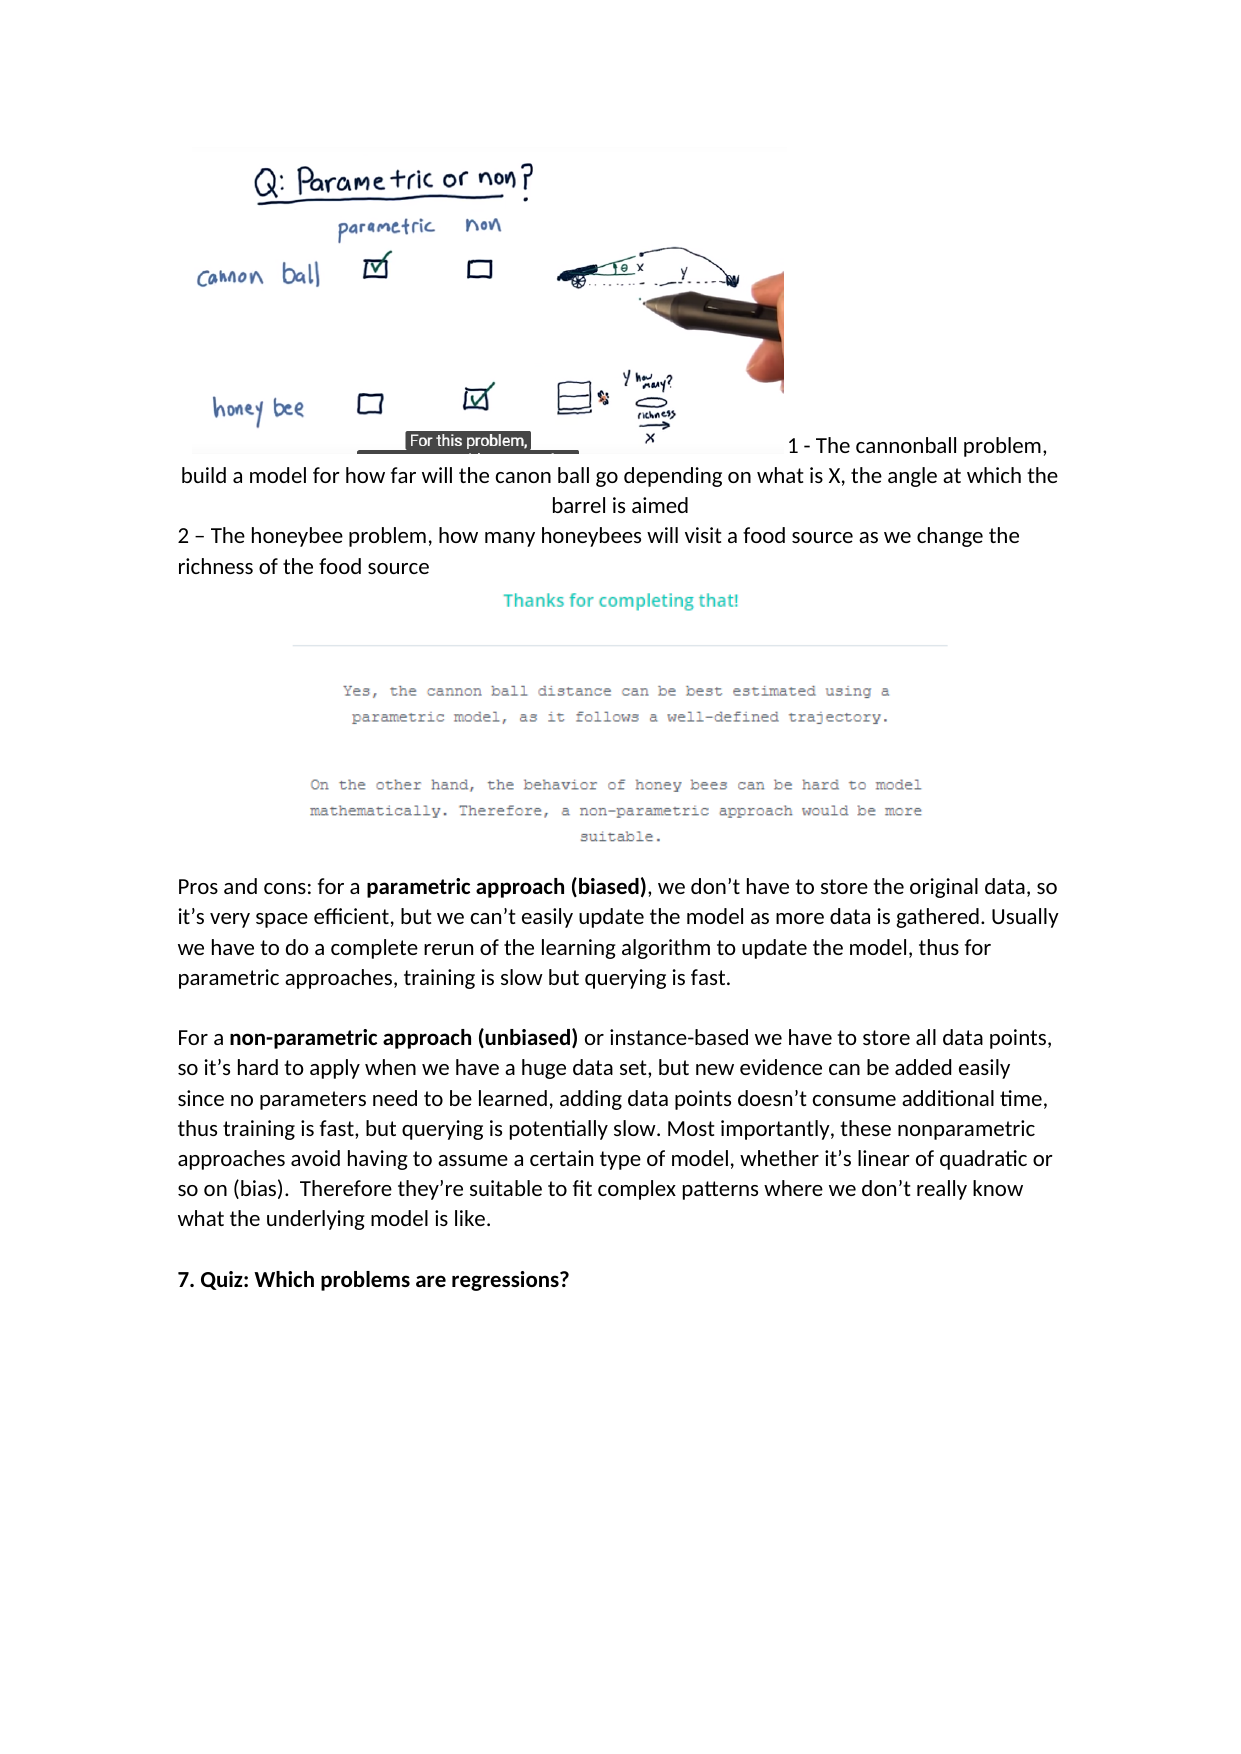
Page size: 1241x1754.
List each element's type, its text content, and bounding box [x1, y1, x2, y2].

list Quiz: Which problems are regressions? [177, 1265, 1063, 1293]
picture [192, 147, 787, 454]
list 2 – The honeybee problem, how many honeybees will visit a food source as we change the richness of the food source [177, 522, 1063, 580]
picture [292, 582, 948, 871]
list For a non-parametric approach (unbiased) or instance-based we have to store all data points, so it’s hard to apply when we have a huge data set, but new evidence can be added easily since no parameters need to be learned, adding data points doesn’t consume additional time, thus training is fast, but querying is potentially slow. Most importantly, these nonparametric approaches avoid having to assume a certain type of model, whether it’s linear of quadratic or so on (bias). Therefore they’re suitable to fit complex patterns where we don’t really know what the underlying model is like. [177, 1023, 1063, 1233]
list Pros and cons: for a parametric approach (biased), we don’t have to store the original data, so it’s very space efficient, but we can’t easily update the model as more data is gathered. Usually we have to do a complete rerun of the learning algorithm to update the model, thus for parametric approaches, training is slow but querying is fast. [177, 872, 1063, 991]
